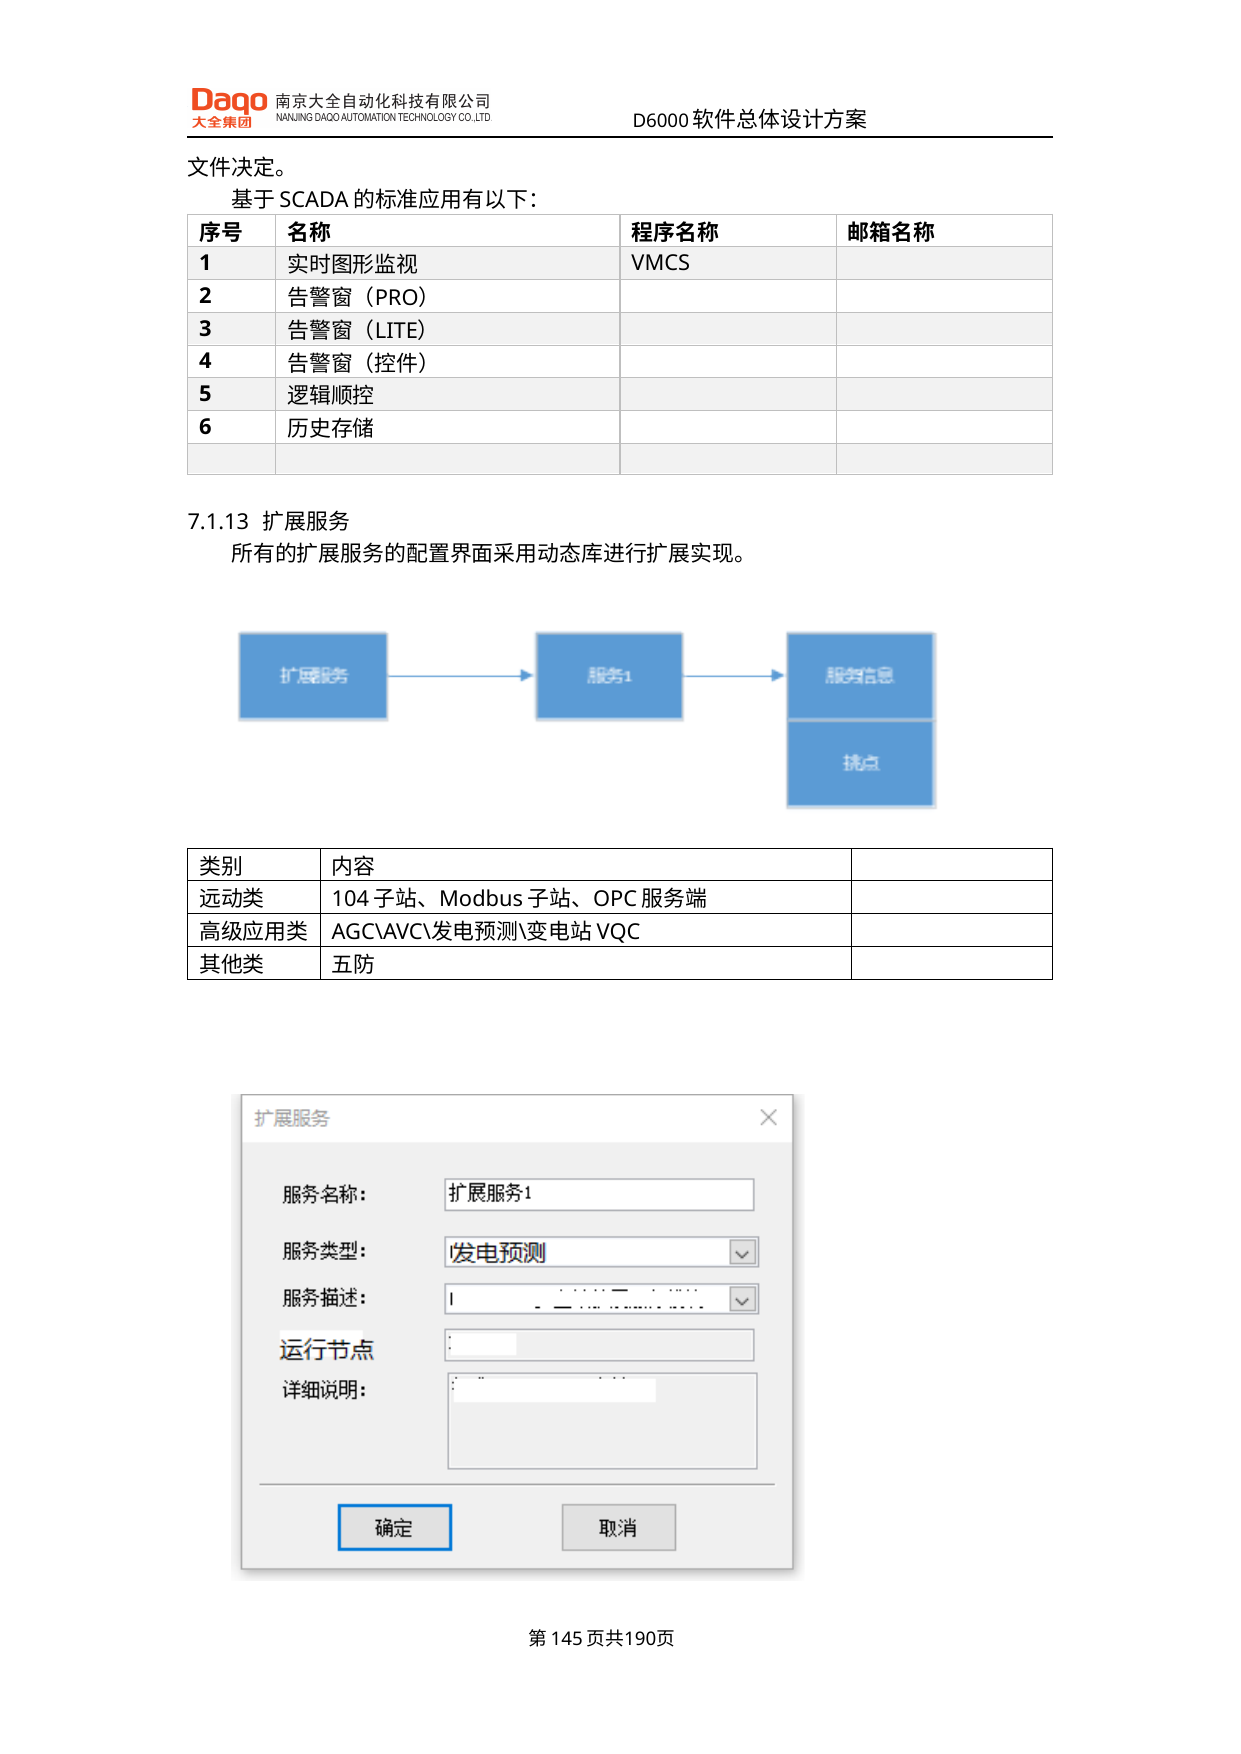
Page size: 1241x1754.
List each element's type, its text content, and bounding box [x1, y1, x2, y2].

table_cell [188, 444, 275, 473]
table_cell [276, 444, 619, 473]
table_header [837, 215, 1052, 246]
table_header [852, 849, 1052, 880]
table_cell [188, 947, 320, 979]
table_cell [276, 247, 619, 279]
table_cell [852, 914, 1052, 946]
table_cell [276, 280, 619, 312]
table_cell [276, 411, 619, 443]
text 所有的扩展服务的配置界面采用动态库进行扩展实现。 [187, 536, 1053, 568]
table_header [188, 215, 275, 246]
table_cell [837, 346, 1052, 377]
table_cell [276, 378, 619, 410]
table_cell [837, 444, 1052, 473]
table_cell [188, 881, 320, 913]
picture [231, 1094, 805, 1581]
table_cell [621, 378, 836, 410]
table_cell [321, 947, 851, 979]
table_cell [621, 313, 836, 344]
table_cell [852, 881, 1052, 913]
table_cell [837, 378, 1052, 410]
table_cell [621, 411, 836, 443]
text 基于SCADA的标准应用有以下： [187, 182, 1053, 213]
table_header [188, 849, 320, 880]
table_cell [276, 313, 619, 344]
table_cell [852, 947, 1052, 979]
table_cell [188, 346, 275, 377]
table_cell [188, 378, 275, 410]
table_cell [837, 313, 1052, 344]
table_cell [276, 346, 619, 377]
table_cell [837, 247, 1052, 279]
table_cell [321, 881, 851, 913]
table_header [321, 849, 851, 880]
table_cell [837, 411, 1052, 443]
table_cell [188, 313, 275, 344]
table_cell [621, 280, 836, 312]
subtitle 扩展服务 [187, 504, 1053, 536]
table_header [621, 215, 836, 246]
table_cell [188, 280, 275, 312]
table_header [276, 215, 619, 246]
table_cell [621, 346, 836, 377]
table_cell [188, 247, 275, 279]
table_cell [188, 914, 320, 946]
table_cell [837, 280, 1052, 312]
picture [187, 88, 492, 128]
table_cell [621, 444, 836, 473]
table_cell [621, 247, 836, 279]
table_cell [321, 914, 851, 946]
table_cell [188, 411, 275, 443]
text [187, 150, 1053, 182]
